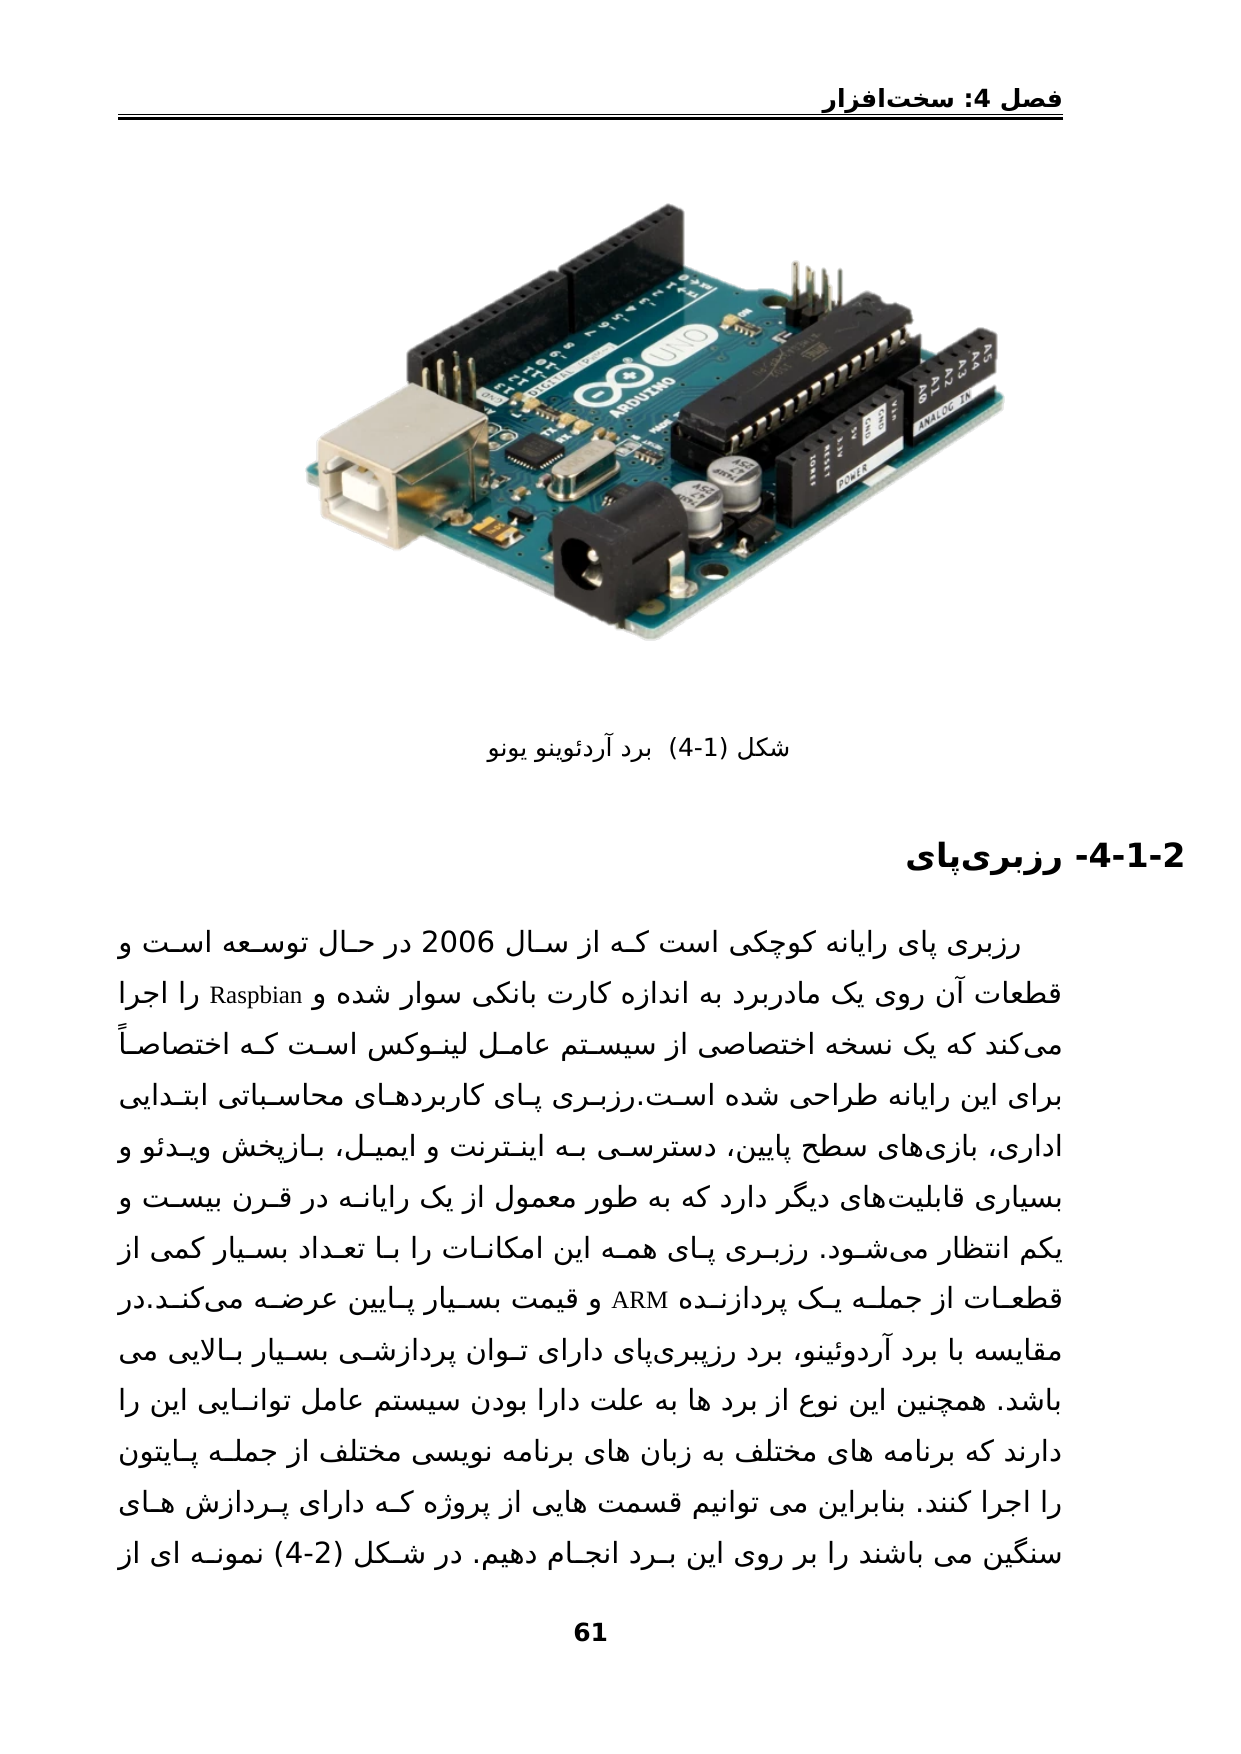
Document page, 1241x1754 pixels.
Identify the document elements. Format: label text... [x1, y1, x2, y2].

text برد آردئوینو یونو [118, 737, 1063, 761]
text رزبری‌پای [118, 836, 1063, 875]
picture [288, 147, 1022, 698]
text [118, 925, 1063, 1571]
